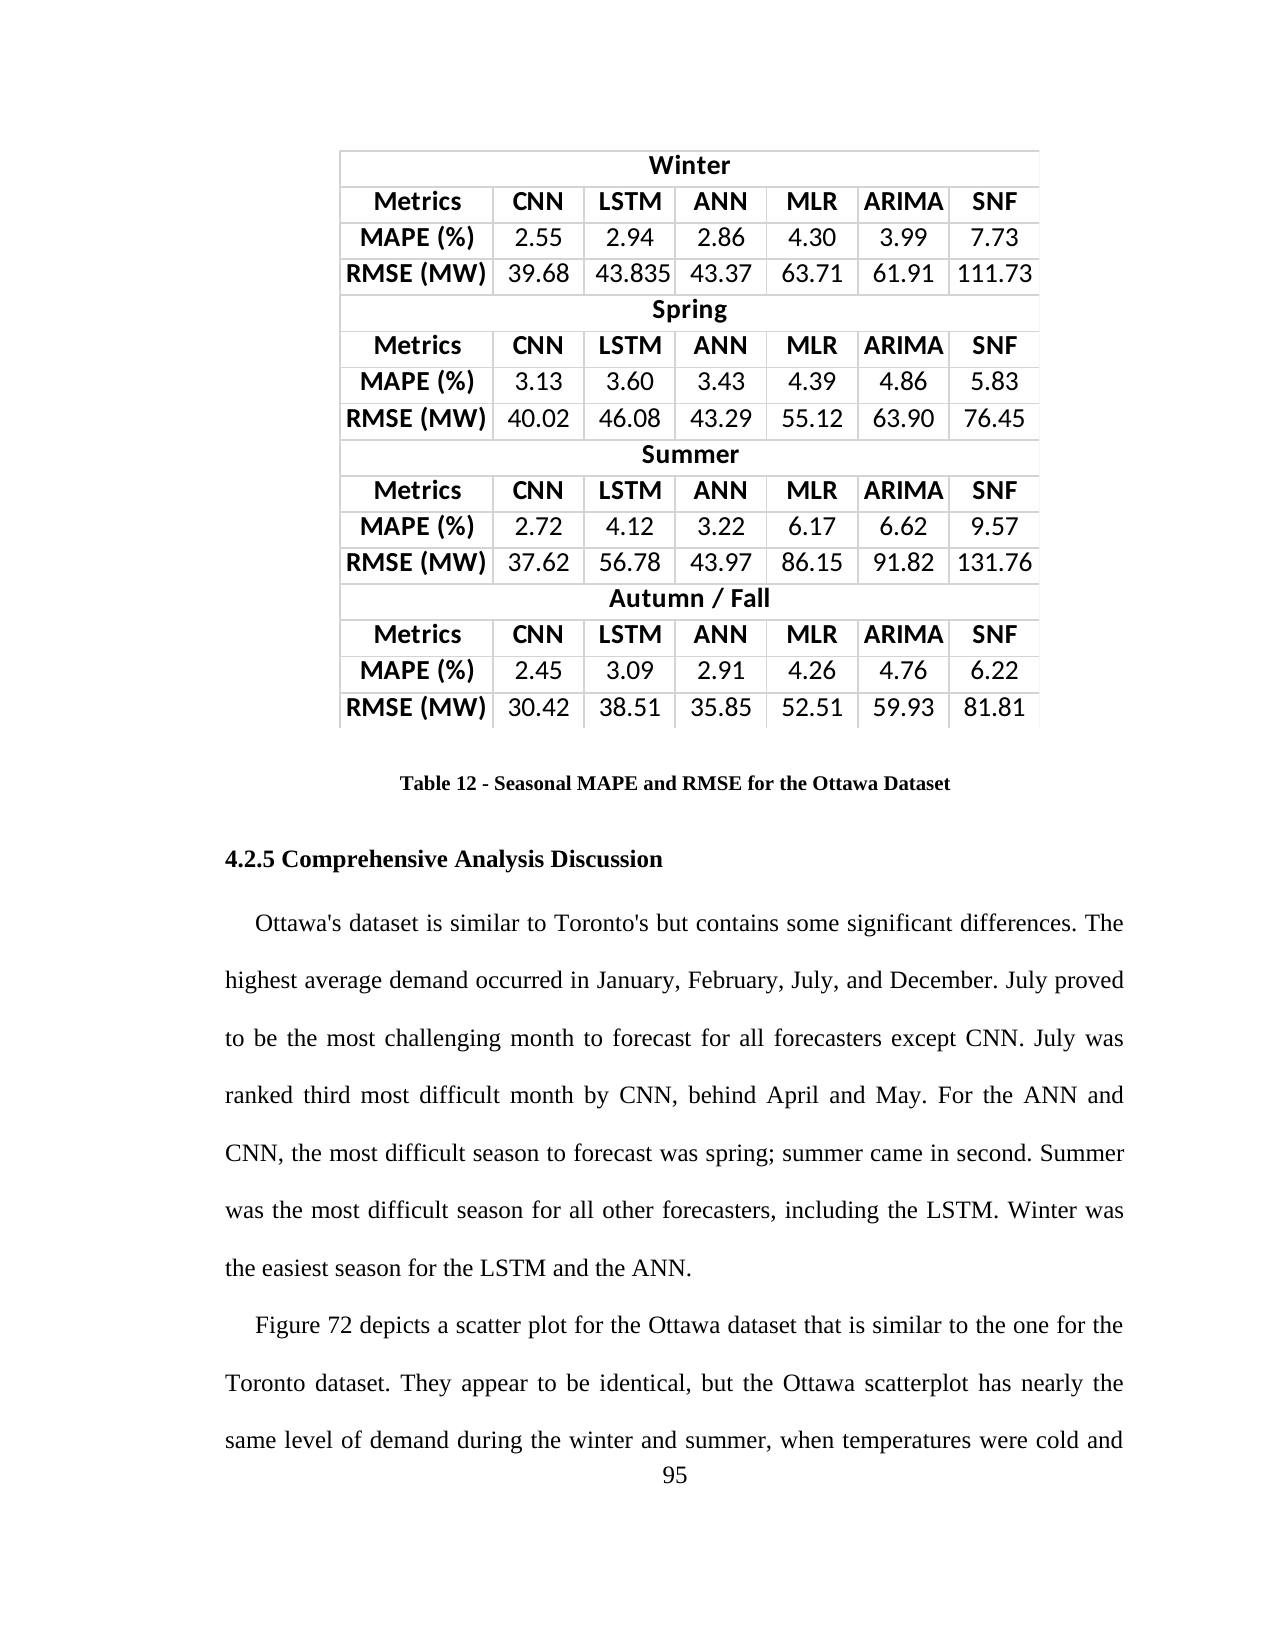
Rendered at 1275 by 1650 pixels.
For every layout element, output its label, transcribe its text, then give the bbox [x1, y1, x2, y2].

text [225, 1310, 1125, 1454]
subtitle 4.2.5 Comprehensive Analysis Discussion [225, 844, 1125, 873]
text Table 12 - Seasonal MAPE and RMSE for the Ottawa Dataset [225, 771, 1125, 795]
text Ottawa's dataset is similar to Toronto's but contains some significant differences. The highest average demand occurred in January, February, July, and December. July proved to be the most challenging month to forecast for all forecasters except CNN. July was ranked third most difficult month by CNN, behind April and May. For the ANN and CNN, the most difficult season to forecast was spring; summer came in second. Summer was the most difficult season for all other forecasters, including the LSTM. Winter was the easiest season for the LSTM and the ANN. [225, 908, 1125, 1282]
